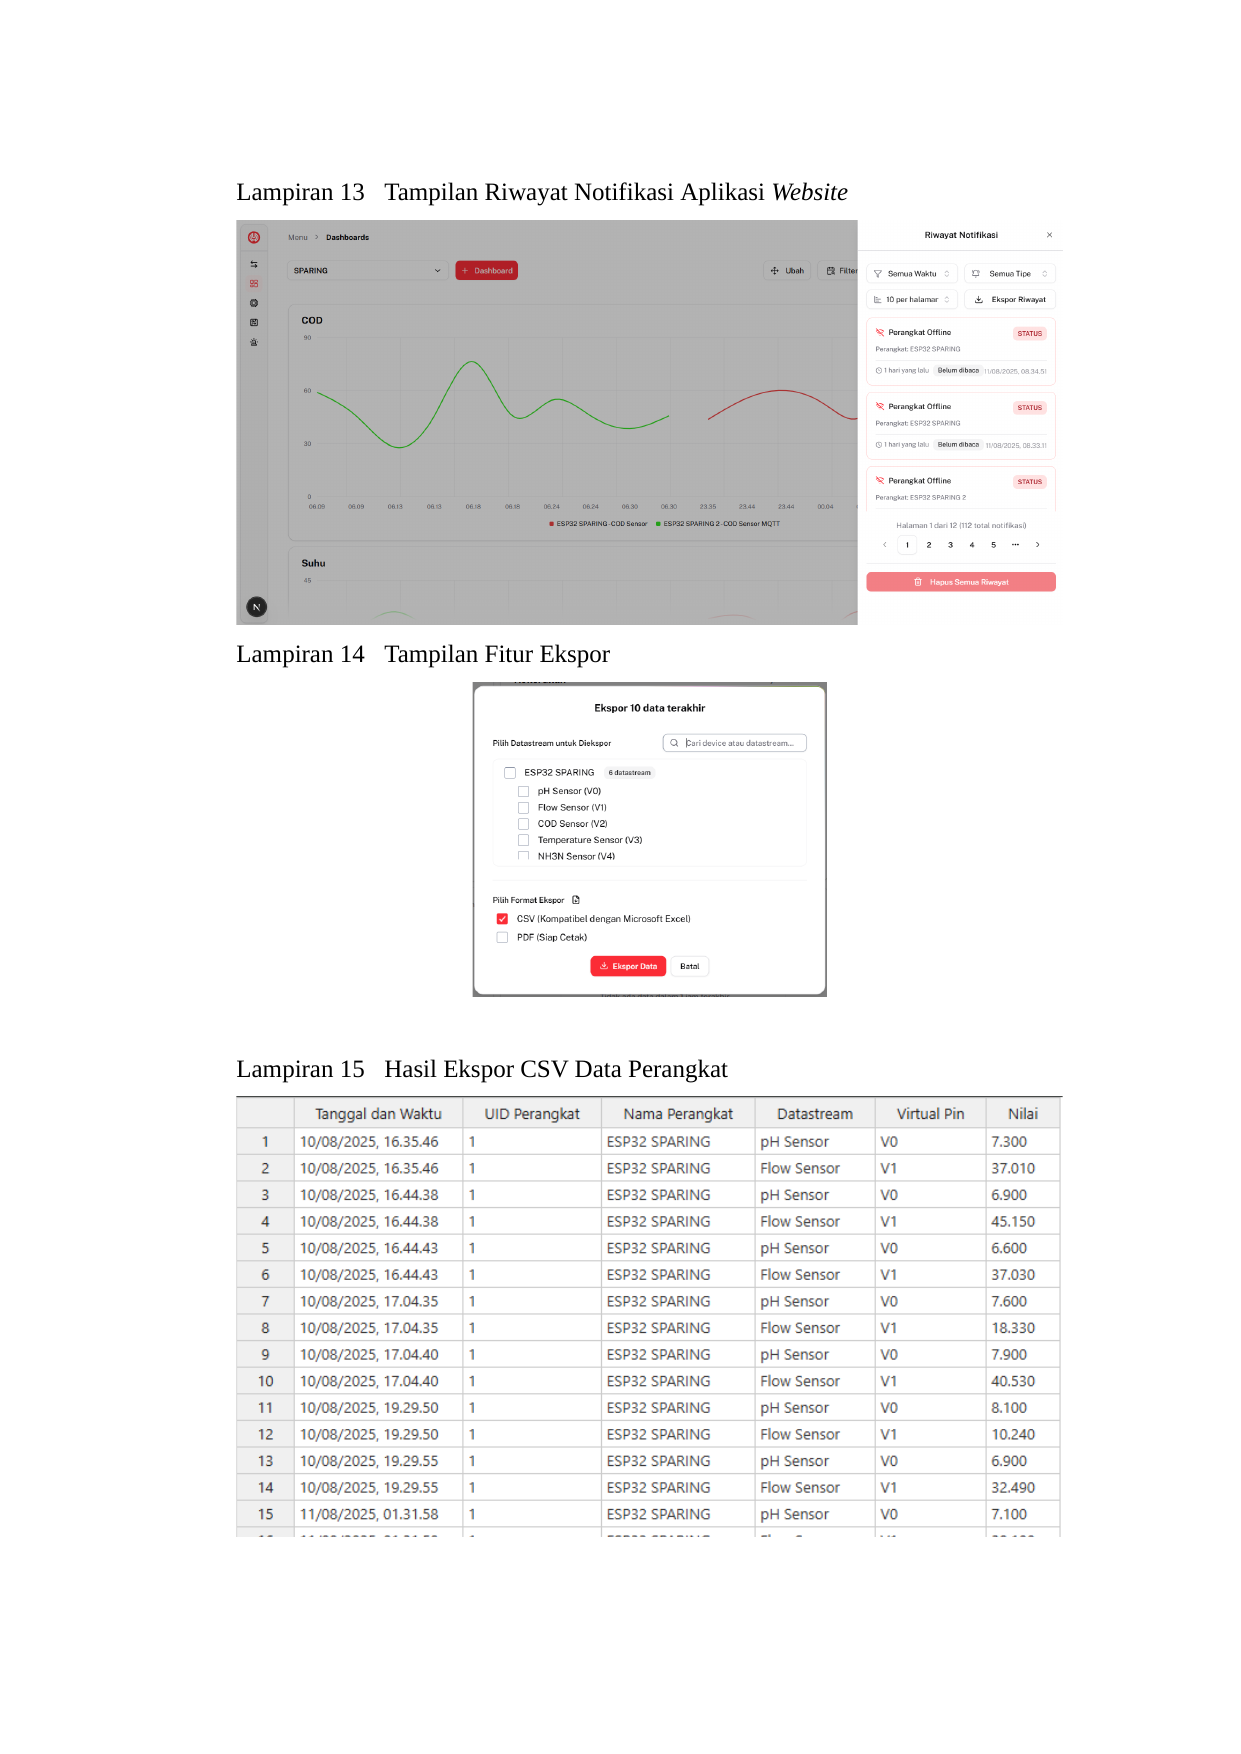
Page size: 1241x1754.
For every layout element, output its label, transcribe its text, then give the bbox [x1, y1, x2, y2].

picture [472, 682, 827, 997]
picture [236, 1096, 1063, 1537]
text Tampilan Fitur Ekspor [236, 639, 1063, 668]
text Hasil Ekspor CSV Data Perangkat [236, 1054, 1063, 1082]
text Tampilan Riwayat Notifikasi Aplikasi Website [236, 177, 1063, 206]
picture [236, 220, 1063, 625]
